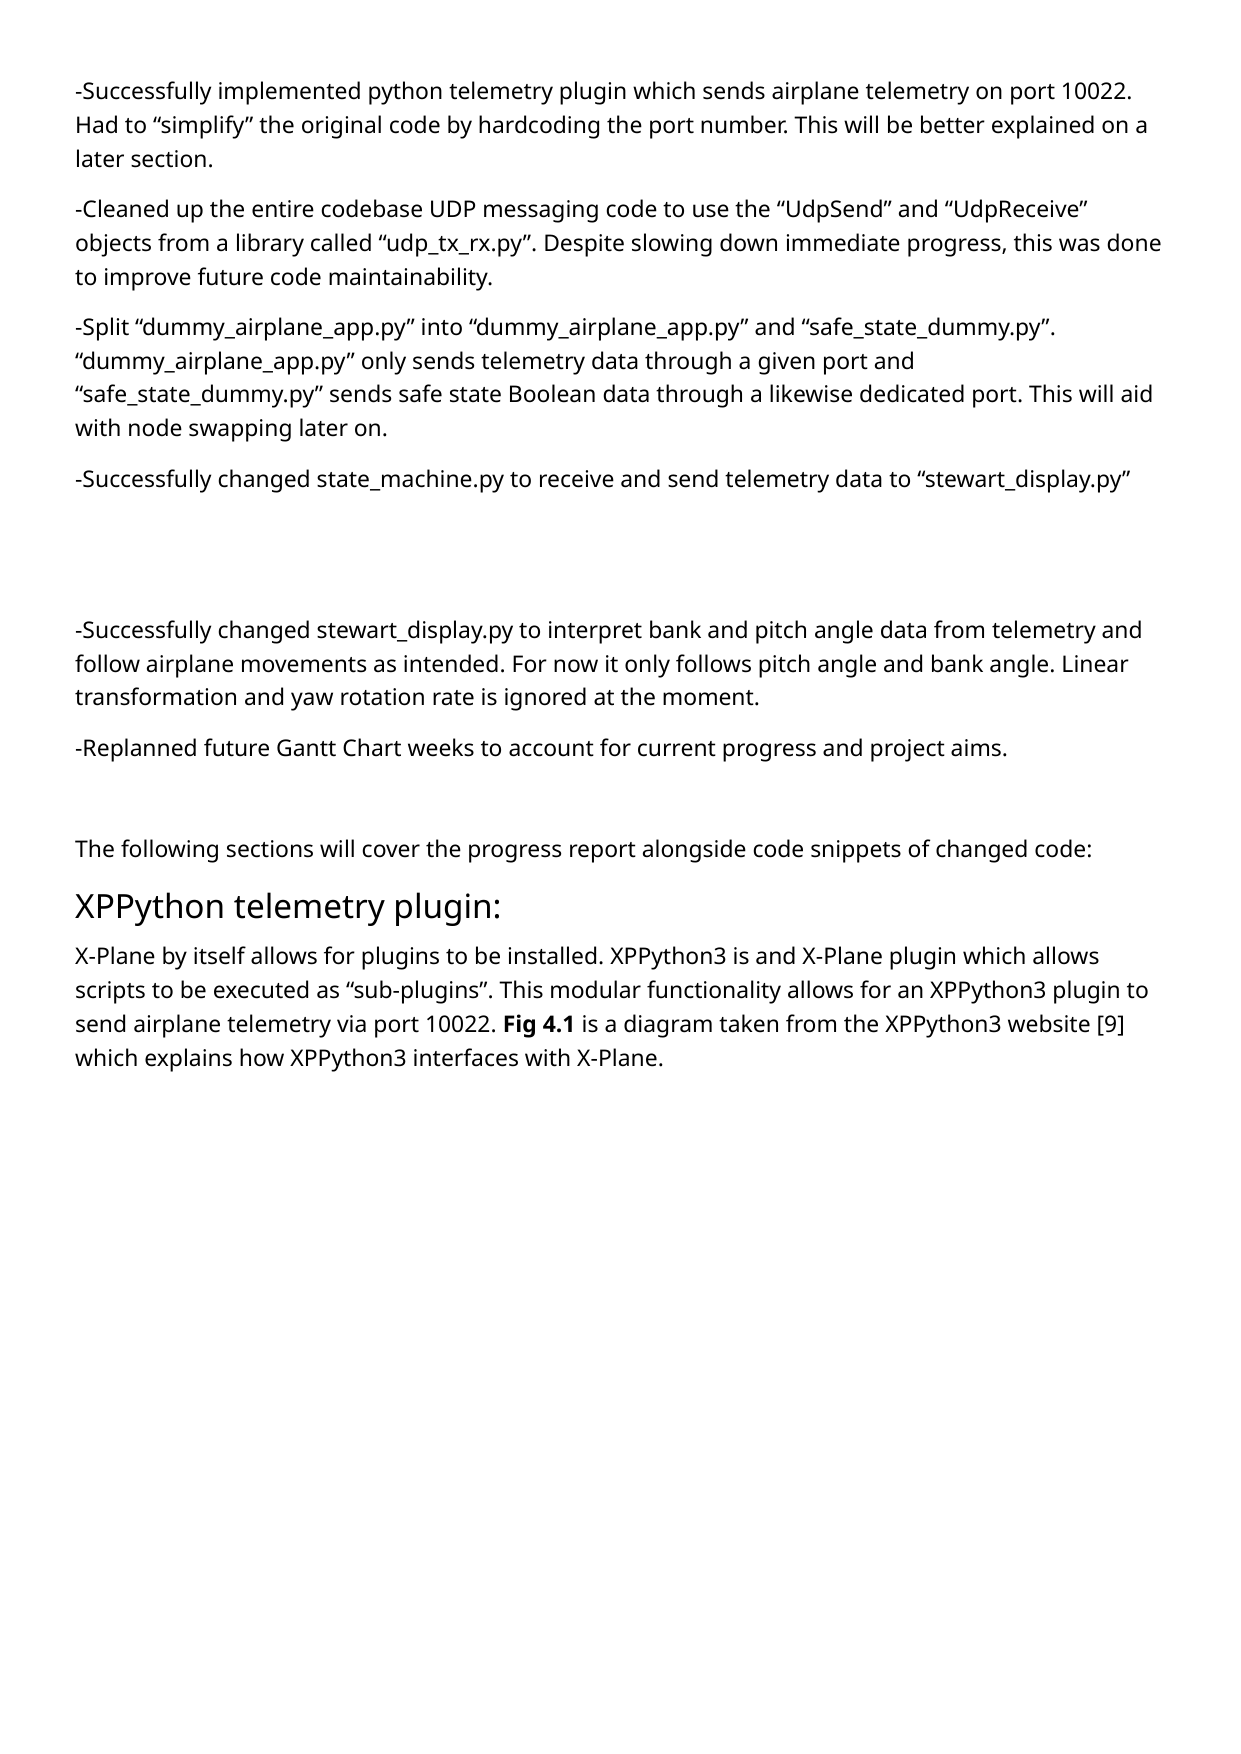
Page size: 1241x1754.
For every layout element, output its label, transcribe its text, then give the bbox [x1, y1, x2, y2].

text -Replanned future Gantt Chart weeks to account for current progress and project aims. [75, 732, 1165, 763]
text -Cleaned up the entire codebase UDP messaging code to use the “UdpSend” and “UdpReceive” objects from a library called “udp_tx_rx.py”. Despite slowing down immediate progress, this was done to improve future code maintainability. [75, 193, 1165, 292]
text -Successfully changed stewart_display.py to interpret bank and pitch angle data from telemetry and follow airplane movements as intended. For now it only follows pitch angle and bank angle. Linear transformation and yaw rotation rate is ignored at the moment. [75, 614, 1165, 712]
text The following sections will cover the progress report alongside code snippets of changed code: [75, 832, 1165, 864]
text -Split “dummy_airplane_app.py” into “dummy_airplane_app.py” and “safe_state_dummy.py”. “dummy_airplane_app.py” only sends telemetry data through a given port and “safe_state_dummy.py” sends safe state Boolean data through a likewise dedicated port. This will aid with node swapping later on. [75, 311, 1165, 443]
text -Successfully implemented python telemetry plugin which sends airplane telemetry on port 10022. Had to “simplify” the original code by hardcoding the port number. This will be better explained on a later section. [75, 75, 1165, 174]
text X-Plane by itself allows for plugins to be installed. XPPython3 is and X-Plane plugin which allows scripts to be executed as “sub-plugins”. This modular functionality allows for an XPPython3 plugin to send airplane telemetry via port 10022. Fig 4.1 is a diagram taken from the XPPython3 website [9] which explains how XPPython3 interfaces with X-Plane. [75, 940, 1165, 1073]
text -Successfully changed state_machine.py to receive and send telemetry data to “stewart_display.py” [75, 462, 1165, 494]
subtitle XPPython telemetry plugin: [75, 883, 1165, 928]
